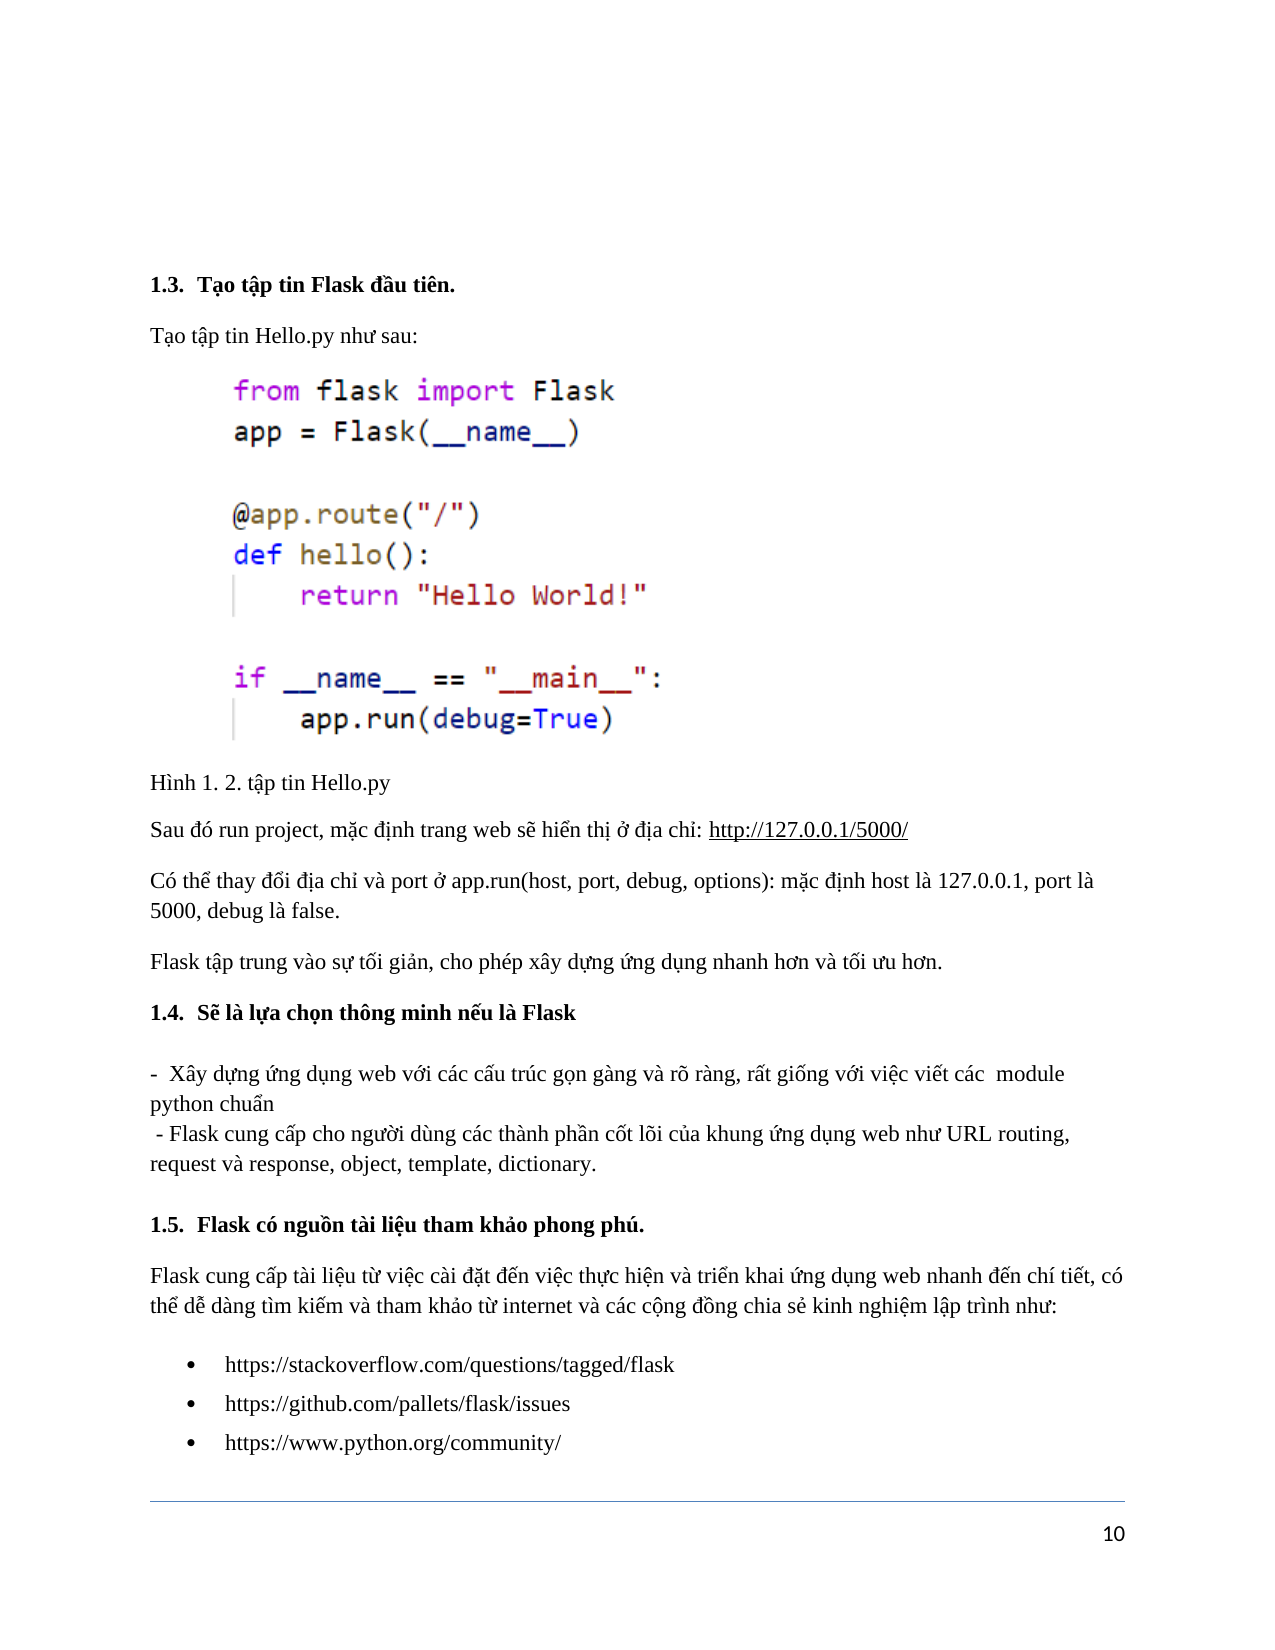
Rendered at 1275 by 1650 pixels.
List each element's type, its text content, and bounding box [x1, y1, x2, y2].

text Flask tập trung vào sự tối giản, cho phép xây dựng ứng dụng nhanh hơn và tối ưu hơn. [150, 948, 1125, 975]
list https://stackoverflow.com/questions/tagged/flask [187, 1352, 1125, 1378]
text Có thể thay đổi địa chỉ và port ở app.run(host, port, debug, options): mặc định host là 127.0.0.1, port là 5000, debug là false. [150, 867, 1125, 924]
text Flask cung cấp tài liệu từ việc cài đặt đến việc thực hiện và triển khai ứng dụng web nhanh đến chí tiết, có thể dễ dàng tìm kiếm và tham khảo từ internet và các cộng đồng chia sẻ kinh nghiệm lập trình như: [150, 1262, 1125, 1318]
text Sau đó run project, mặc định trang web sẽ hiển thị ở địa chỉ: http://127.0.0.1/5000/ [150, 816, 1125, 842]
list - Flask cung cấp cho người dùng các thành phần cốt lõi của khung ứng dụng web như URL routing, request và response, object, template, dictionary. [150, 1120, 1125, 1177]
text Hình 1. 2. tập tin Hello.py [150, 769, 1125, 795]
list - Xây dựng ứng dụng web với các cấu trúc gọn gàng và rõ ràng, rất giống với việc viết các module python chuẩn [150, 1060, 1125, 1116]
list https://www.python.org/community/ [187, 1429, 1125, 1456]
list Tạo tập tin Flask đầu tiên. [150, 271, 1125, 297]
picture [225, 372, 690, 745]
text Tạo tập tin Hello.py như sau: [150, 322, 1125, 348]
list https://github.com/pallets/flask/issues [187, 1390, 1125, 1417]
list Sẽ là lựa chọn thông minh nếu là Flask [150, 999, 1125, 1026]
list Flask có nguồn tài liệu tham khảo phong phú. [150, 1211, 1125, 1237]
